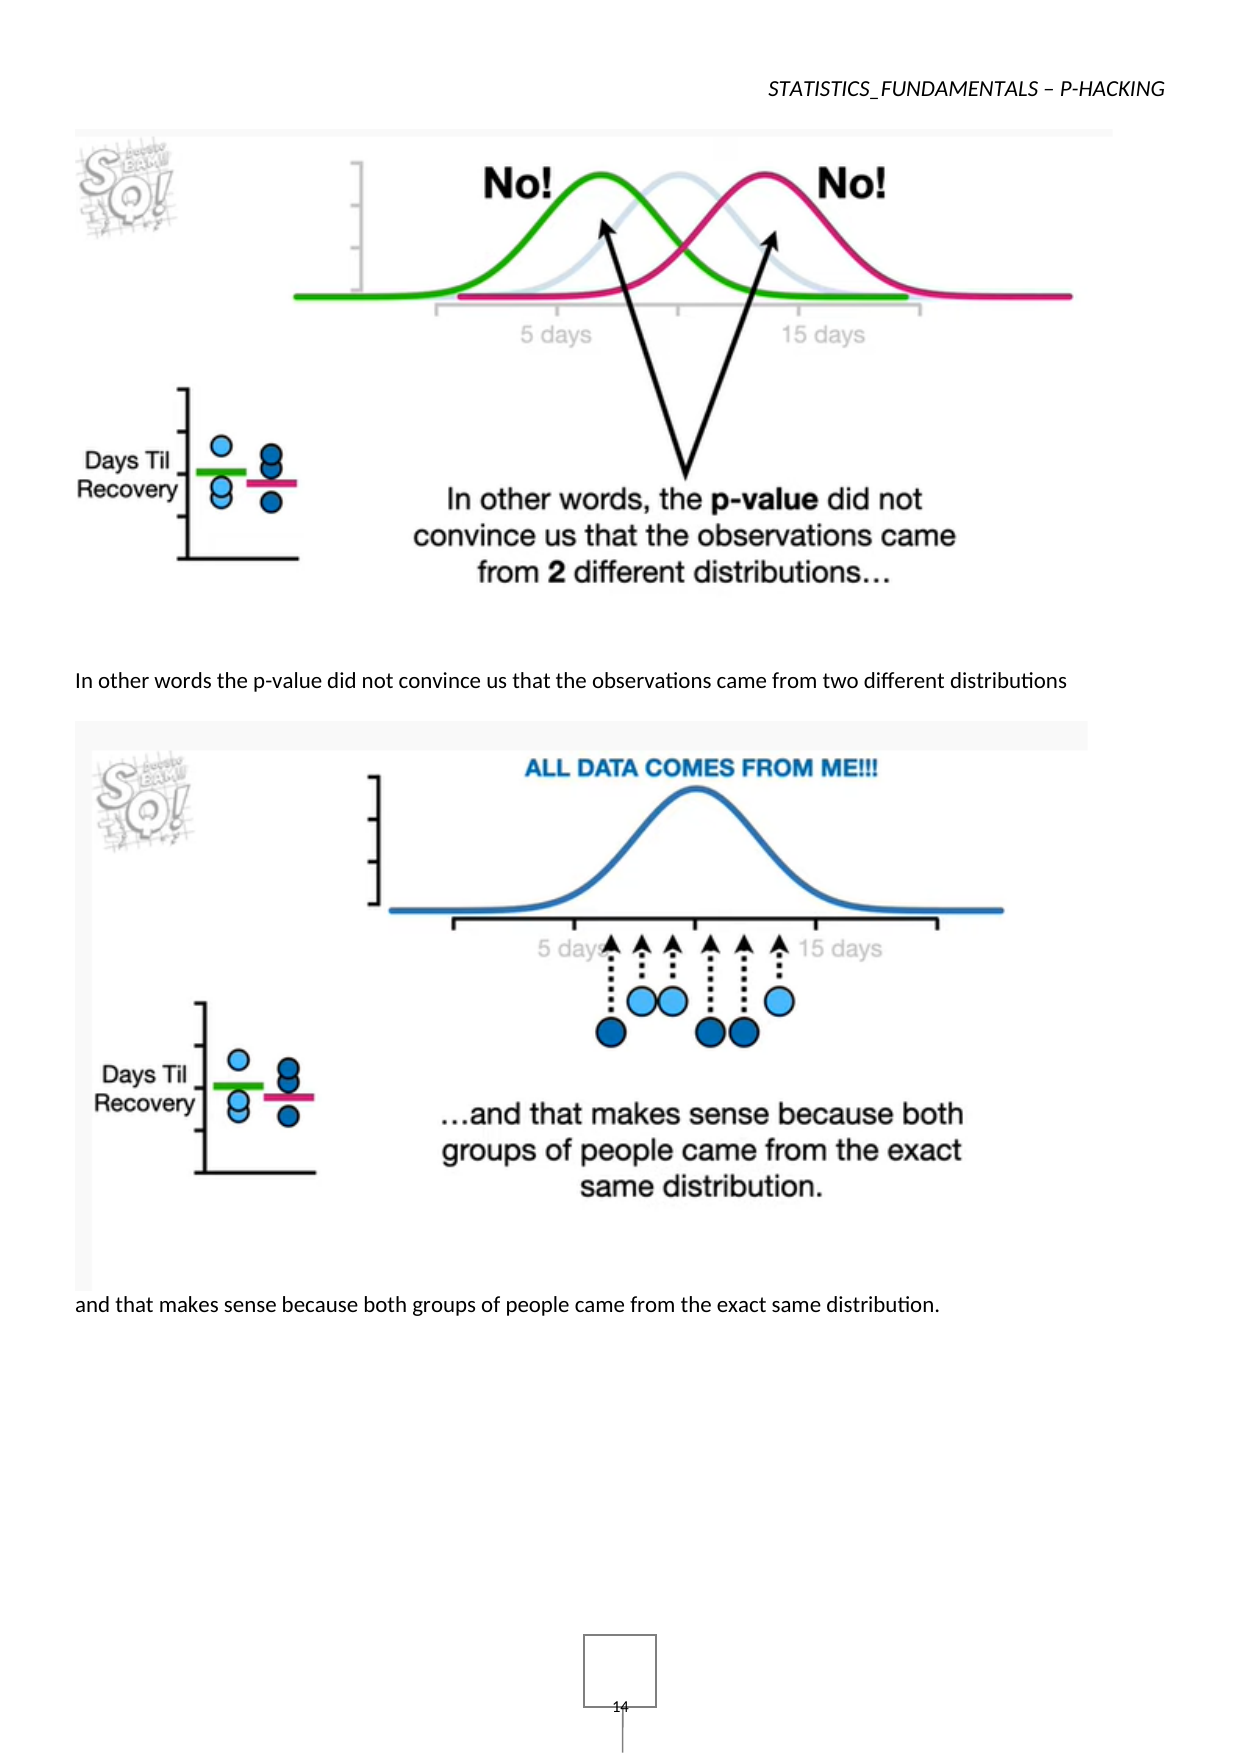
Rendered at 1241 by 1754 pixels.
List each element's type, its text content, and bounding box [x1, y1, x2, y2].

picture [75, 721, 1088, 1291]
picture [75, 129, 1113, 666]
text In other words the p-value did not convince us that the observations came from two different distributions [75, 666, 1165, 694]
text and that makes sense because both groups of people came from the exact same distribution. [75, 1291, 1165, 1319]
